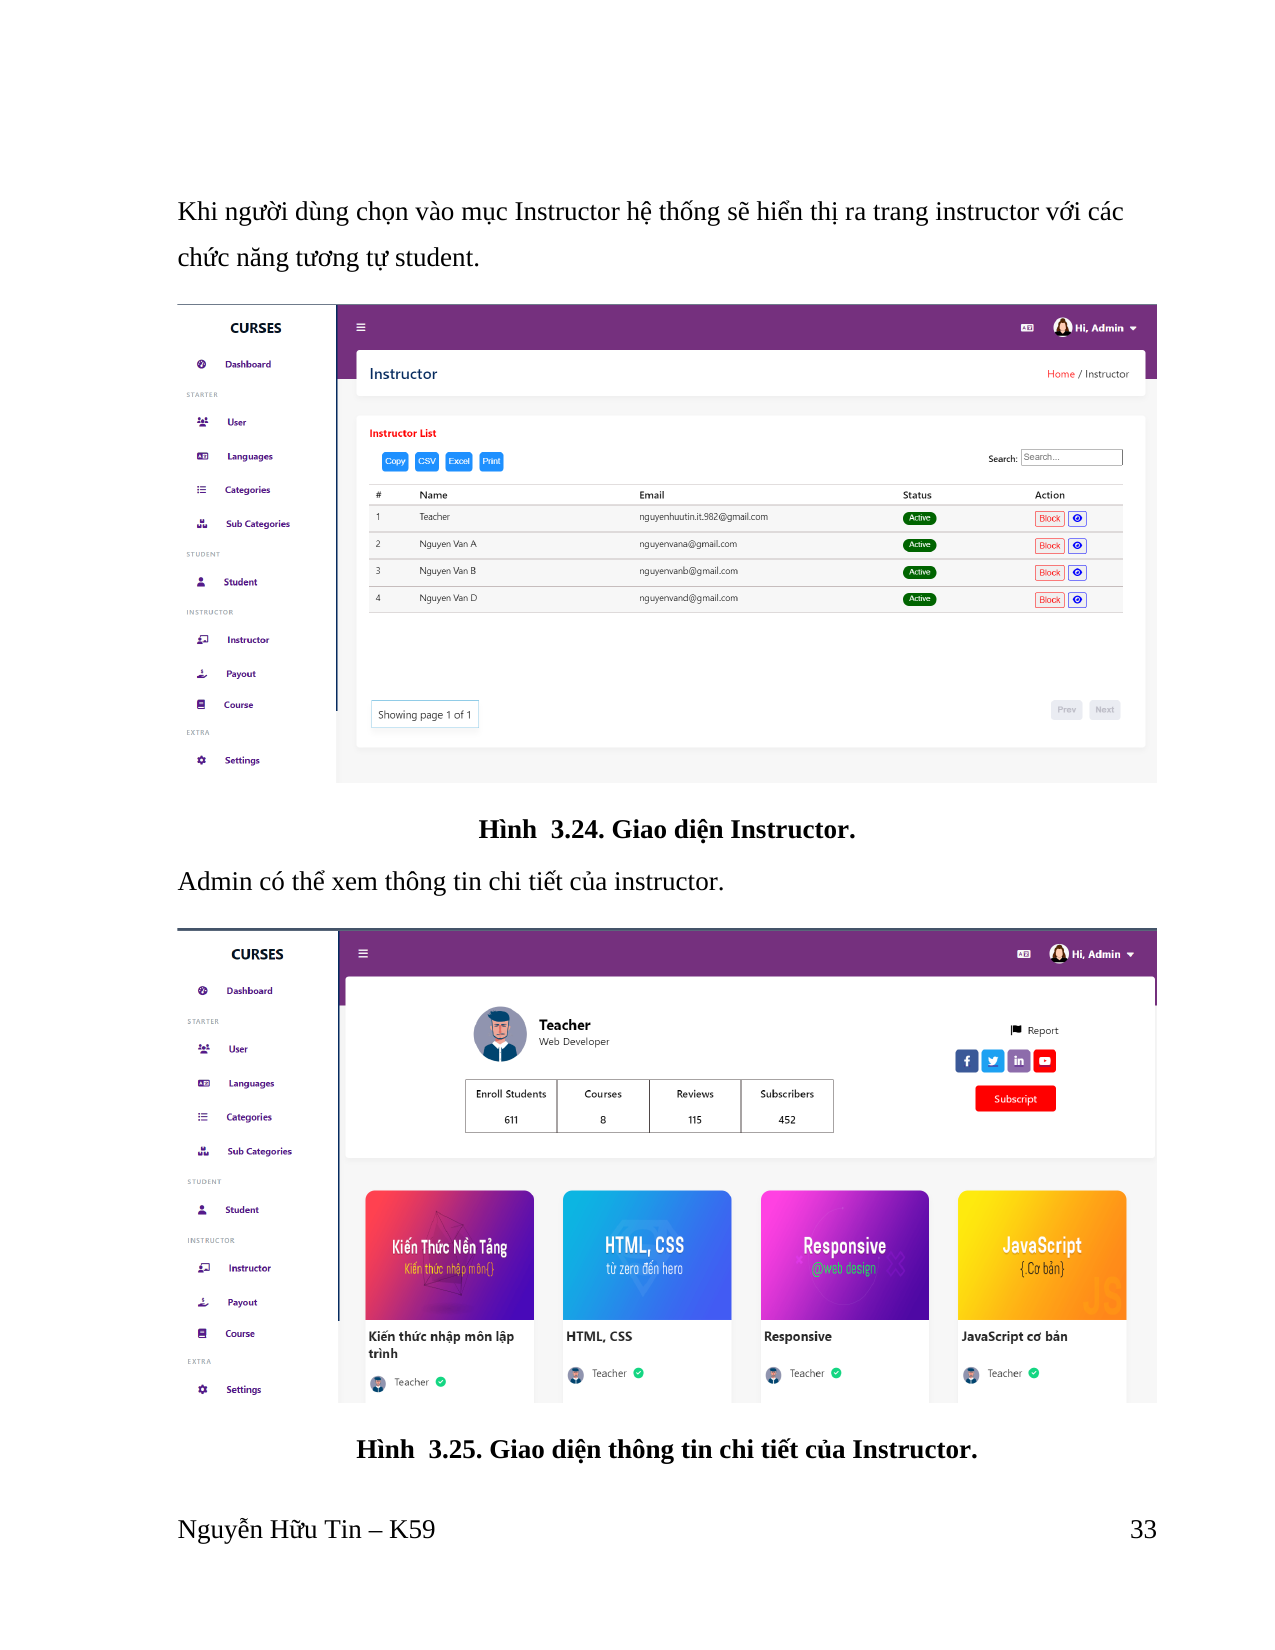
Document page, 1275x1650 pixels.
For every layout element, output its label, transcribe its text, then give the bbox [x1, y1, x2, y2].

text Admin có thể xem thông tin chi tiết của instructor. [177, 865, 1157, 896]
picture [177, 928, 1157, 1403]
picture [177, 304, 1157, 783]
text Khi người dùng chọn vào mục Instructor hệ thống sẽ hiển thị ra trang instructor với các chức năng tương tự student. [177, 194, 1157, 272]
